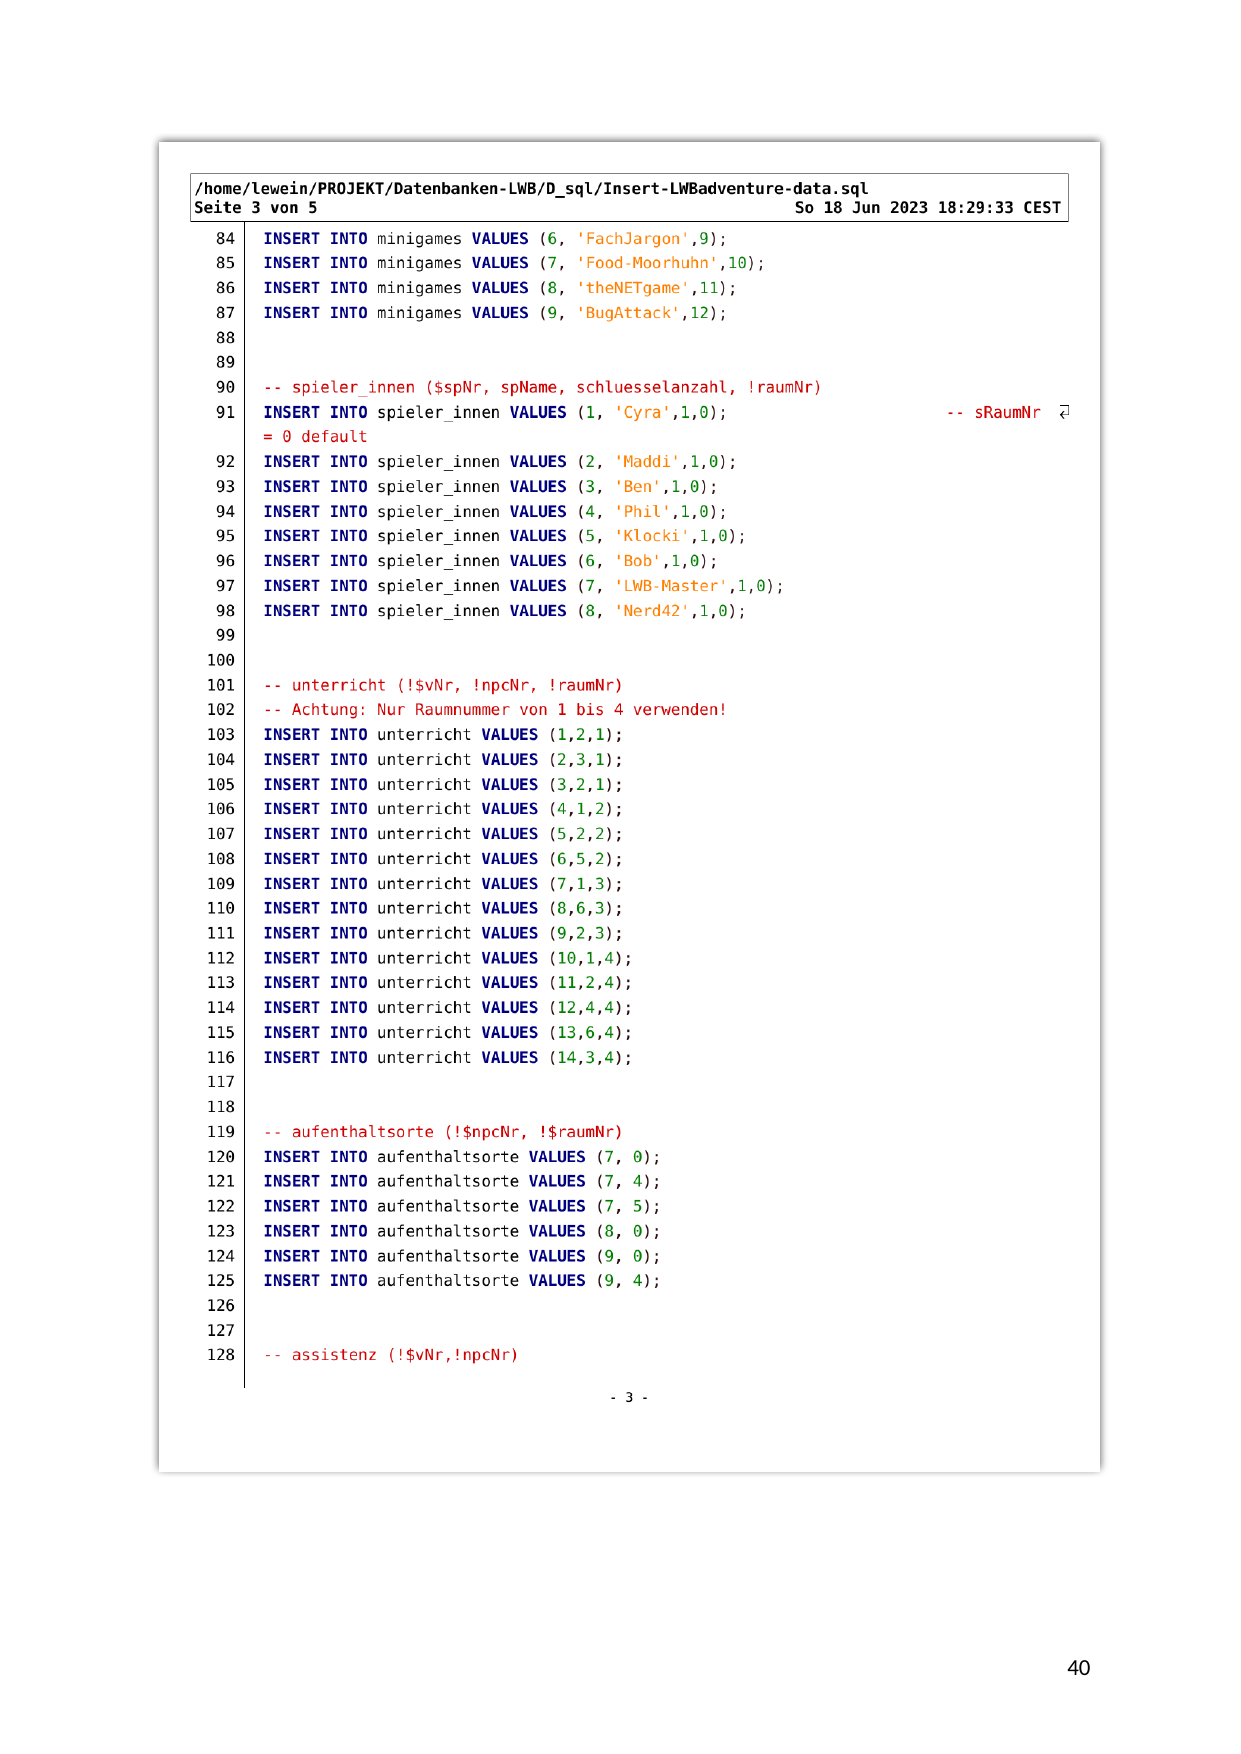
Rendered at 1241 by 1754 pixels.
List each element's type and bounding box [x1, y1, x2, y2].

picture [159, 142, 1100, 1472]
